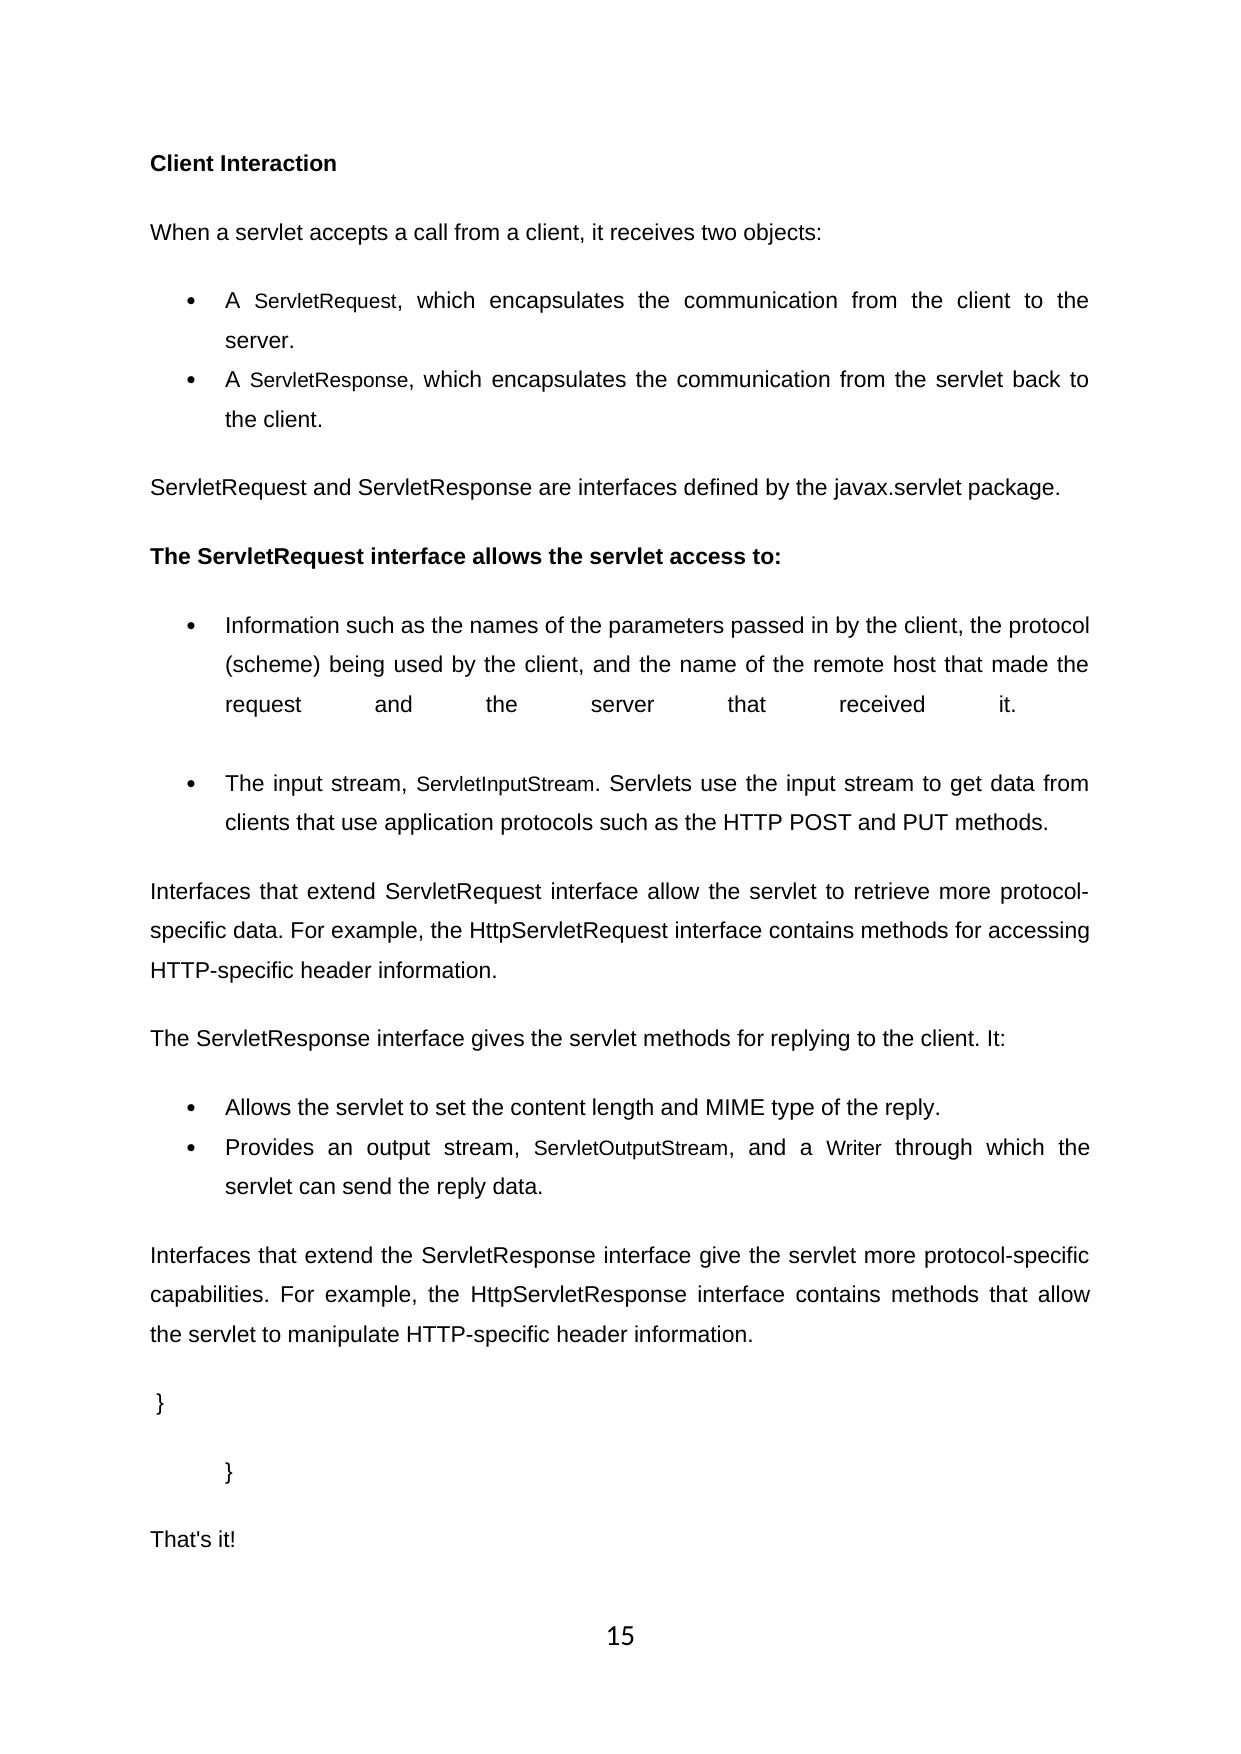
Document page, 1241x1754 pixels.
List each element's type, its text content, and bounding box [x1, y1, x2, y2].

text Interfaces that extend the ServletResponse interface give the servlet more protocol-specific capabilities. For example, the HttpServletResponse interface contains methods that allow the servlet to manipulate HTTP-specific header information. [150, 1242, 1090, 1347]
text Interfaces that extend ServletRequest interface allow the servlet to retrieve more protocol-specific data. For example, the HttpServletRequest interface contains methods for accessing HTTP-specific header information. [150, 878, 1090, 983]
text The ServletResponse interface gives the servlet methods for replying to the client. It: [150, 1025, 1090, 1052]
text ServletRequest and ServletResponse are interfaces defined by the javax.servlet package. [150, 474, 1090, 501]
list A ServletResponse, which encapsulates the communication from the servlet back to the client. [187, 366, 1090, 432]
list A ServletRequest, which encapsulates the communication from the client to the server. [187, 287, 1090, 353]
text } [150, 1458, 1090, 1484]
list Information such as the names of the parameters passed in by the client, the protocol (scheme) being used by the client, and the name of the remote host that made the request and the server that received it. [187, 612, 1090, 756]
text When a servlet accepts a call from a client, it receives two objects: [150, 219, 1090, 245]
list Allows the servlet to set the content length and MIME type of the reply. [187, 1094, 1090, 1120]
list The input stream, ServletInputStream. Servlets use the input stream to get data from clients that use application protocols such as the HTTP POST and PUT methods. [187, 769, 1090, 835]
text The ServletRequest interface allows the servlet access to: [150, 543, 1090, 569]
list Provides an output stream, ServletOutputStream, and a Writer through which the servlet can send the reply data. [187, 1133, 1090, 1199]
text } [150, 1389, 1090, 1416]
text That's it! [150, 1526, 1090, 1553]
text Client Interaction [150, 150, 1090, 176]
